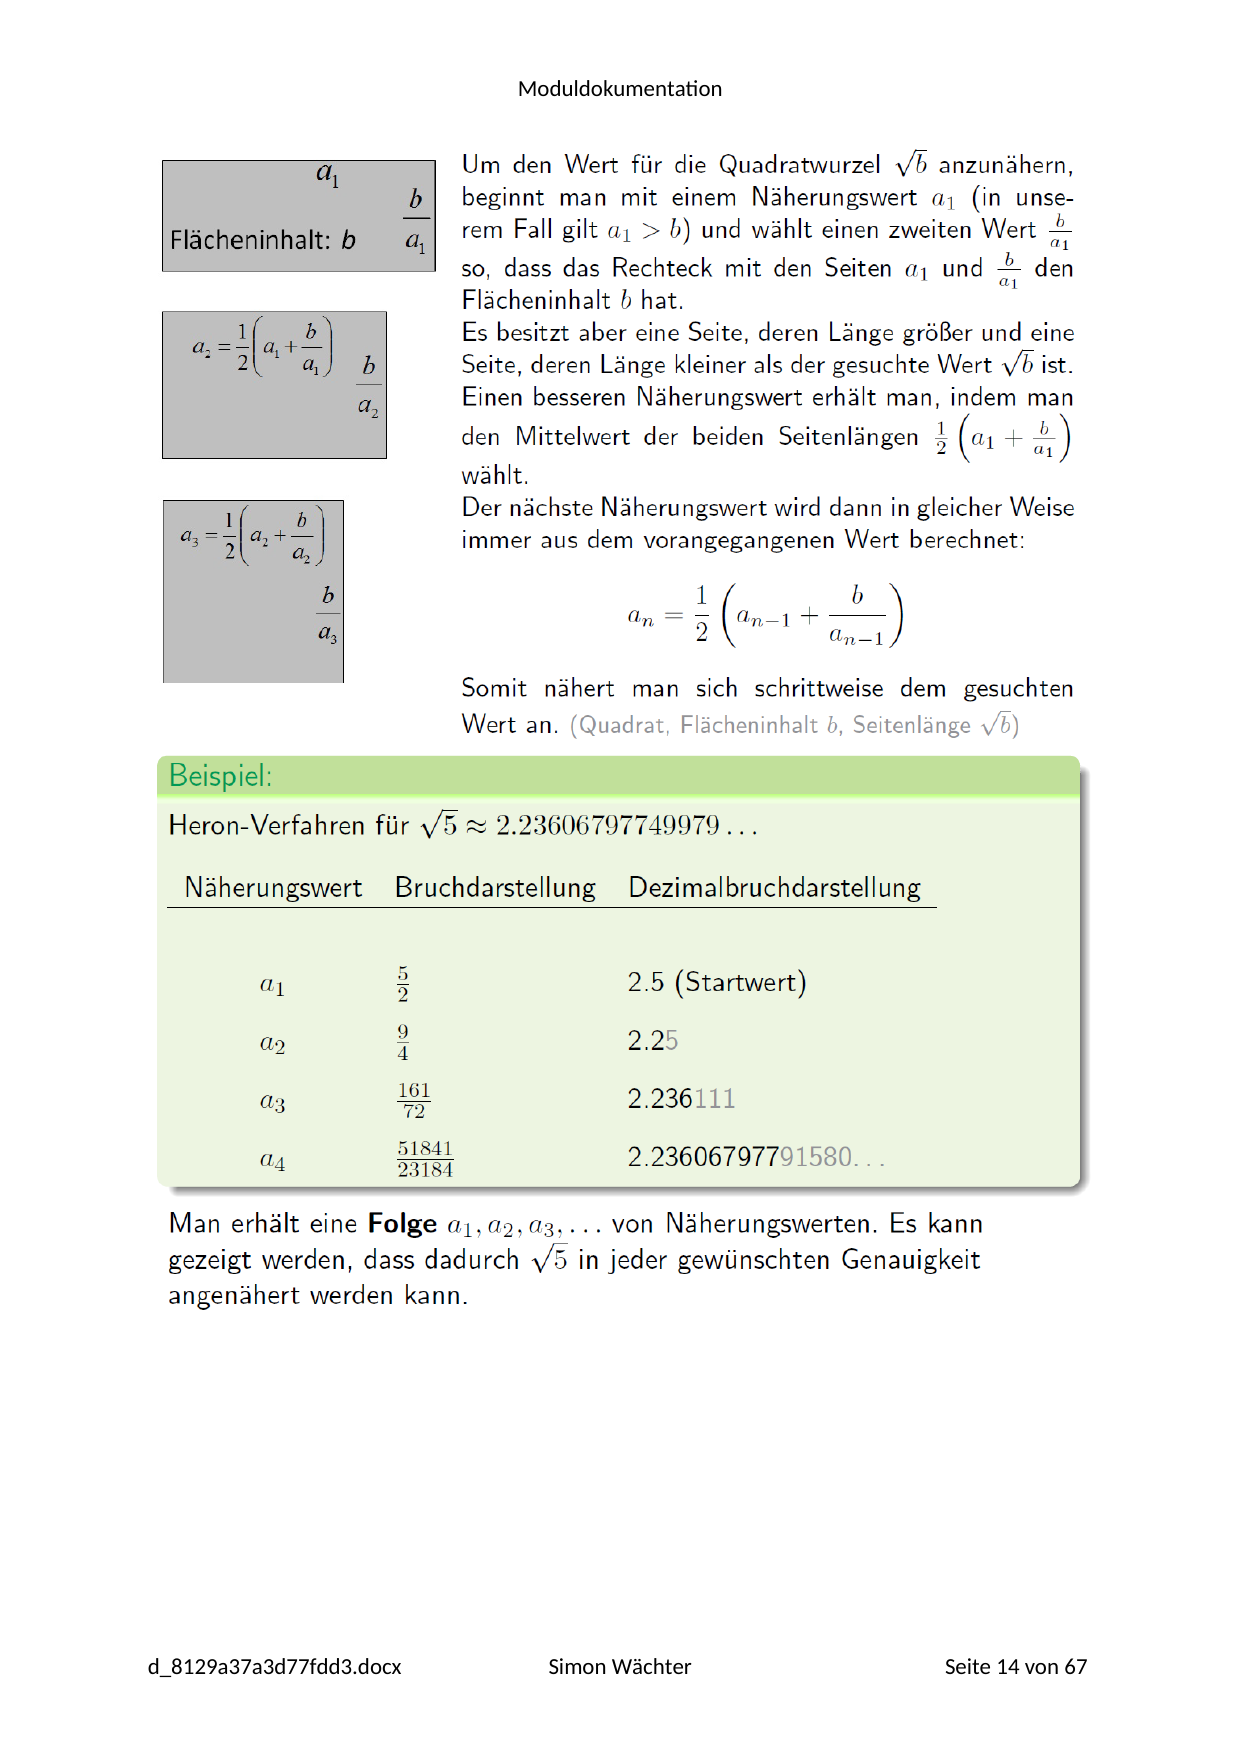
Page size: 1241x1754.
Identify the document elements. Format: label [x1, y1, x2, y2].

picture [147, 147, 1093, 747]
picture [147, 749, 1093, 1314]
